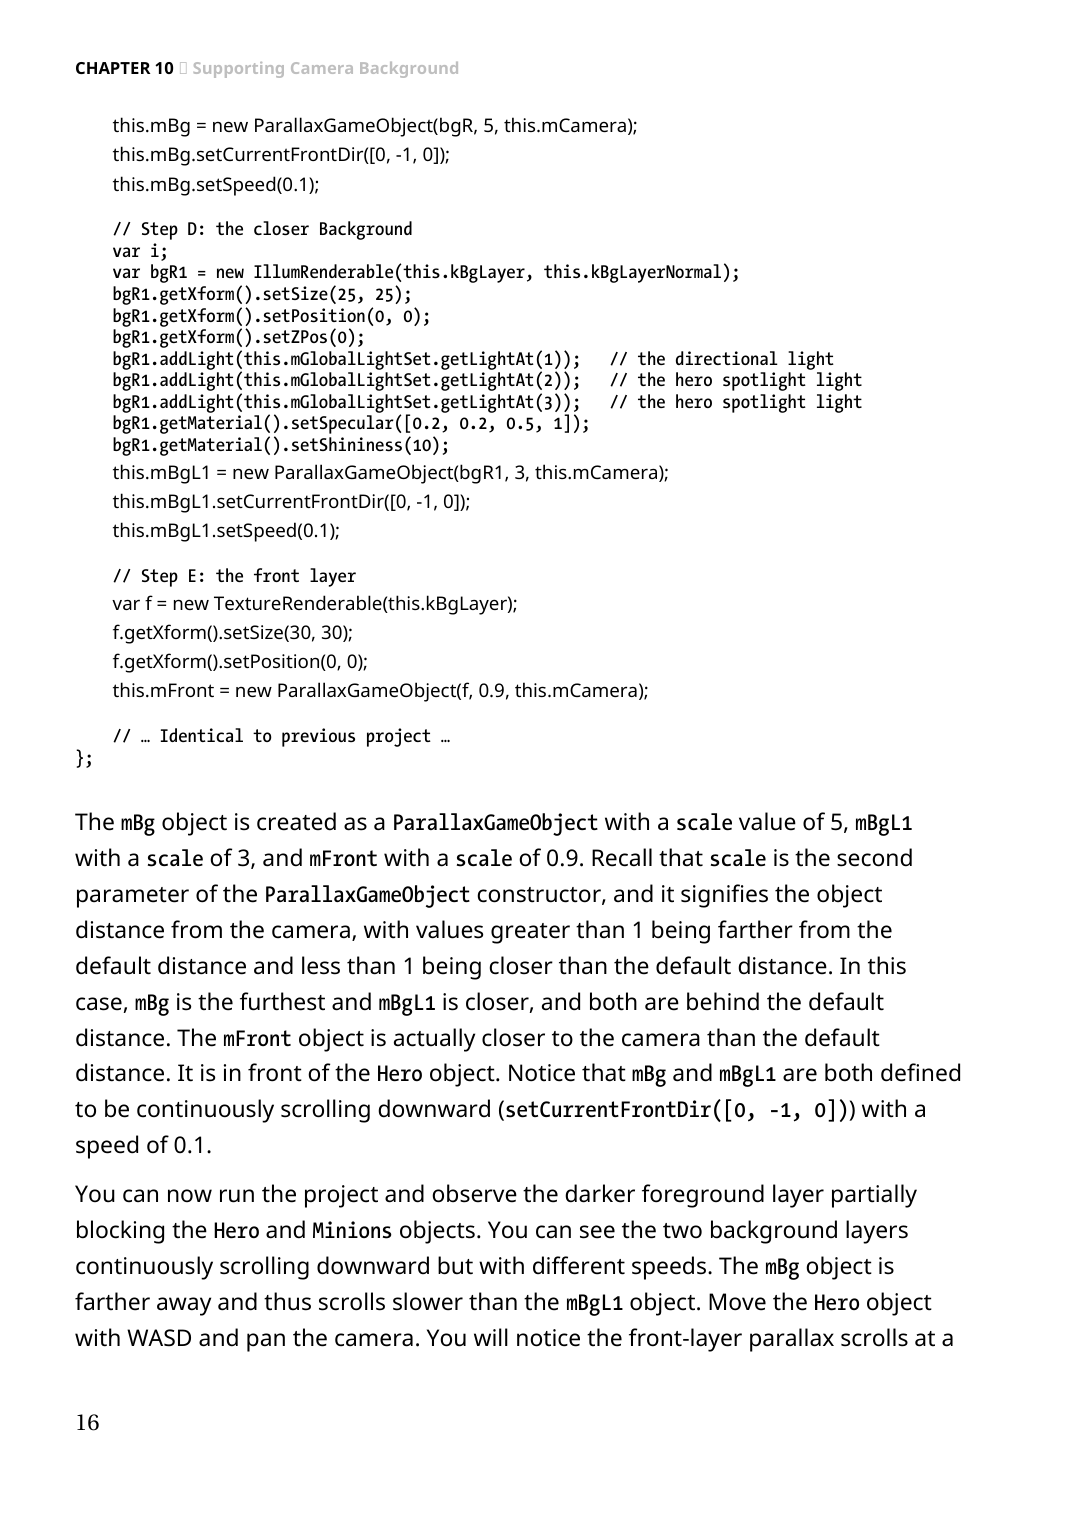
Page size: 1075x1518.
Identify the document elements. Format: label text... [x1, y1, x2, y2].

text bgR1.getMaterial().setShininess(10); [75, 437, 962, 456]
text var i; [75, 243, 962, 262]
text bgR1.addLight(this.mGlobalLightSet.getLightAt(3)); // the hero spotlight light [75, 394, 962, 413]
text // … Identical to previous project … [75, 729, 962, 747]
text // Step E: the front layer [75, 568, 962, 587]
text }; [75, 750, 962, 769]
text this.mBg = new ParallaxGameObject(bgR, 5, this.mCamera); [75, 112, 962, 138]
text // Step D: the closer Background [75, 222, 962, 241]
text The mBg object is created as a ParallaxGameObject with a scale value of 5, mBgL1 with a scale of 3, and mFront with a scale of 0.9. Recall that scale is the second parameter of the ParallaxGameObject constructor, and it signifies the object distance from the camera, with values greater than 1 being farther from the default distance and less than 1 being closer than the default distance. In this case, mBg is the furthest and mBgL1 is closer, and both are behind the default distance. The mFront object is actually closer to the camera than the default distance. It is in front of the Hero object. Notice that mBg and mBgL1 are both defined to be continuously scrolling downward (setCurrentFrontDir([0, -1, 0])) with a speed of 0.1. [75, 806, 962, 1161]
text bgR1.addLight(this.mGlobalLightSet.getLightAt(1)); // the directional light [75, 351, 962, 370]
text this.mBg.setCurrentFrontDir([0, -1, 0]); [75, 142, 962, 167]
text this.mBg.setSpeed(0.1); [75, 171, 962, 197]
text this.mFront = new ParallaxGameObject(f, 0.9, this.mCamera); [75, 678, 962, 703]
text bgR1.getMaterial().setSpecular([0.2, 0.2, 0.5, 1]); [75, 416, 962, 435]
text var f = new TextureRenderable(this.kBgLayer); [75, 590, 962, 616]
text bgR1.getXform().setZPos(0); [75, 330, 962, 348]
text bgR1.getXform().setPosition(0, 0); [75, 308, 962, 327]
text this.mBgL1.setCurrentFrontDir([0, -1, 0]); [75, 488, 962, 514]
text bgR1.addLight(this.mGlobalLightSet.getLightAt(2)); // the hero spotlight light [75, 373, 962, 392]
text this.mBgL1.setSpeed(0.1); [75, 518, 962, 543]
text f.getXform().setSize(30, 30); [75, 619, 962, 645]
text bgR1.getXform().setSize(25, 25); [75, 287, 962, 305]
text this.mBgL1 = new ParallaxGameObject(bgR1, 3, this.mCamera); [75, 459, 962, 484]
text f.getXform().setPosition(0, 0); [75, 648, 962, 674]
text var bgR1 = new IllumRenderable(this.kBgLayer, this.kBgLayerNormal); [75, 265, 962, 284]
